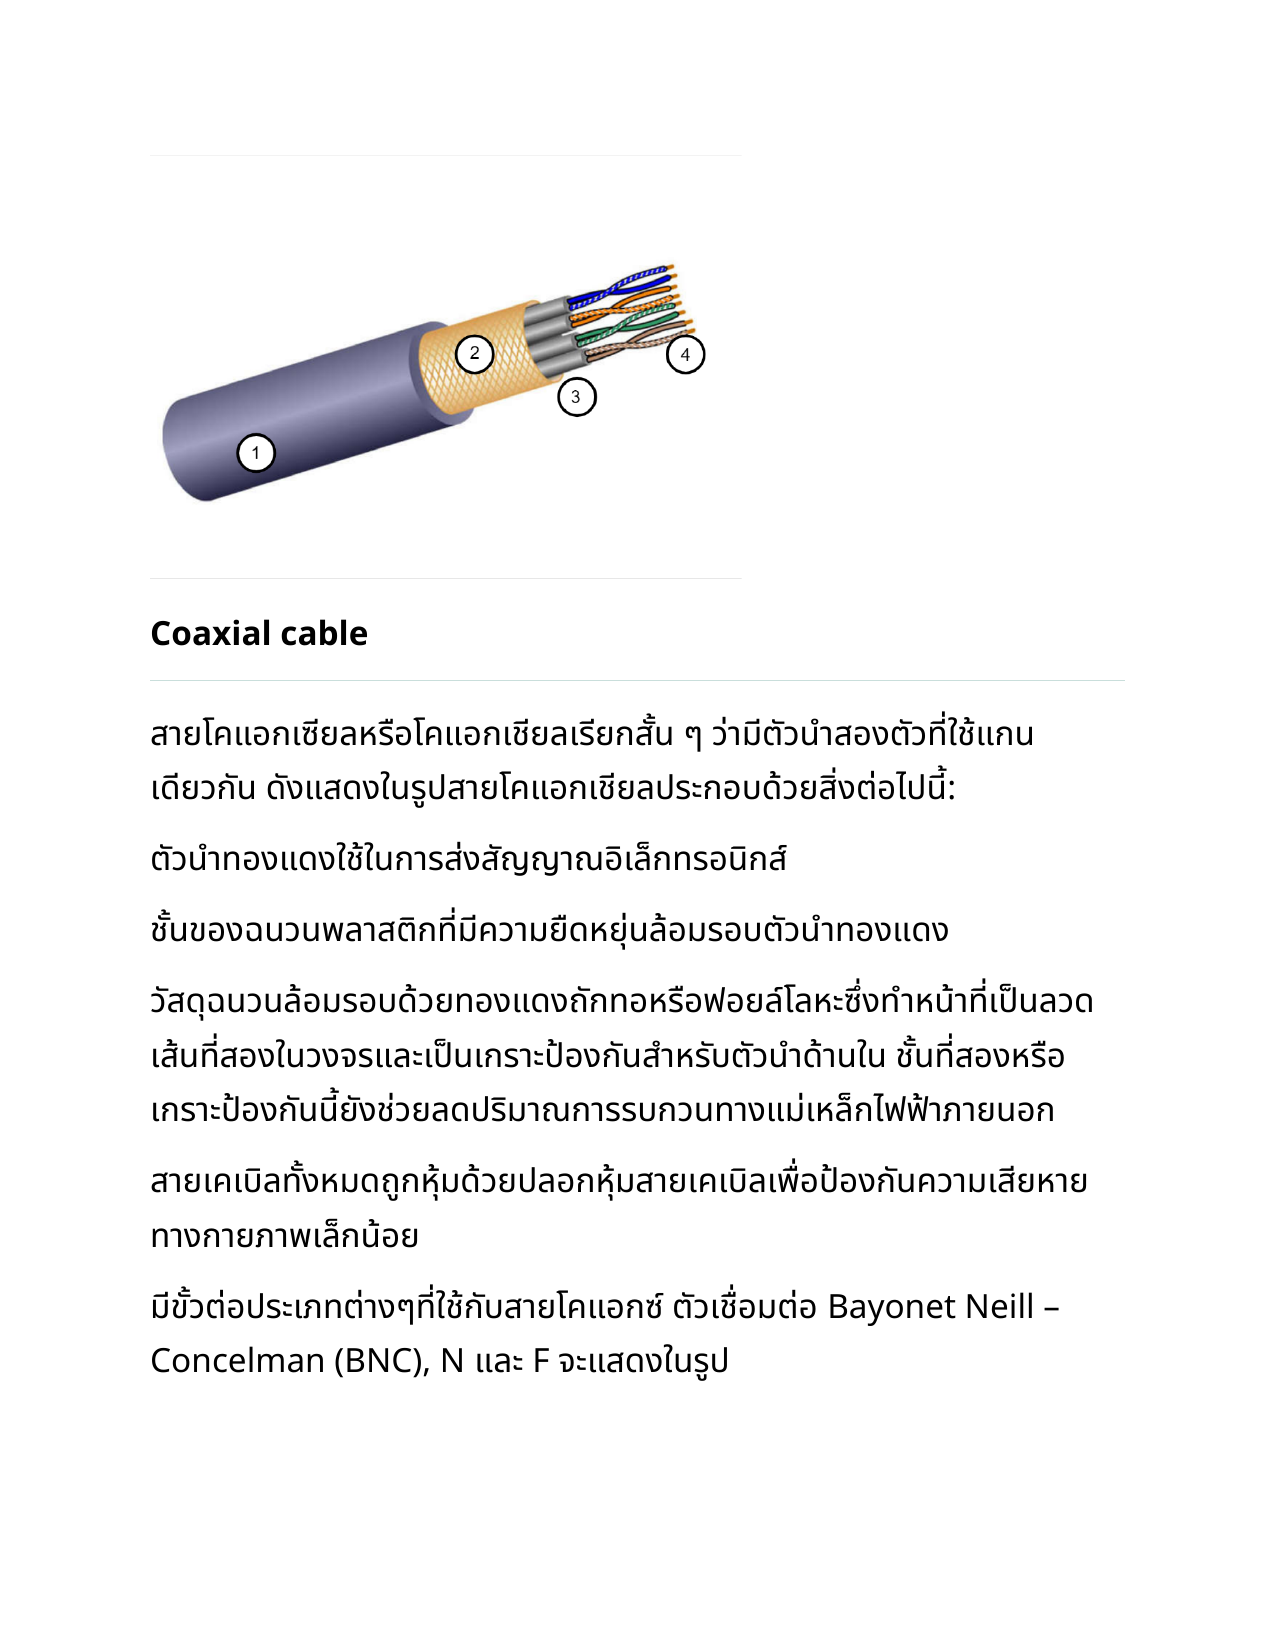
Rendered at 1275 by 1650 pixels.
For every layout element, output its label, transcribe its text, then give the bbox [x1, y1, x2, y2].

text สายโคแอกเซียลหรือโคแอกเชียลเรียกสั้น ๆ ว่ามีตัวนำสองตัวที่ใช้แกนเดียวกัน ดังแสดงในรูปสายโคแอกเชียลประกอบด้วยสิ่งต่อไปนี้: [150, 710, 1125, 815]
subtitle Coaxial cable [150, 609, 1125, 680]
text สายเคเบิลทั้งหมดถูกหุ้มด้วยปลอกหุ้มสายเคเบิลเพื่อป้องกันความเสียหายทางกายภาพเล็กน้อย [150, 1157, 1125, 1262]
picture [150, 150, 742, 591]
text ตัวนำทองแดงใช้ในการส่งสัญญาณอิเล็กทรอนิกส์ [150, 835, 1125, 886]
text มีขั้วต่อประเภทต่างๆที่ใช้กับสายโคแอกซ์ ตัวเชื่อมต่อ Bayonet Neill – Concelman (BNC), N และ F จะแสดงในรูป [150, 1283, 1125, 1388]
text ชั้นของฉนวนพลาสติกที่มีความยืดหยุ่นล้อมรอบตัวนำทองแดง [150, 906, 1125, 957]
text วัสดุฉนวนล้อมรอบด้วยทองแดงถักทอหรือฟอยล์โลหะซึ่งทำหน้าที่เป็นลวดเส้นที่สองในวงจรและเป็นเกราะป้องกันสำหรับตัวนำด้านใน ชั้นที่สองหรือเกราะป้องกันนี้ยังช่วยลดปริมาณการรบกวนทางแม่เหล็กไฟฟ้าภายนอก [150, 977, 1125, 1137]
